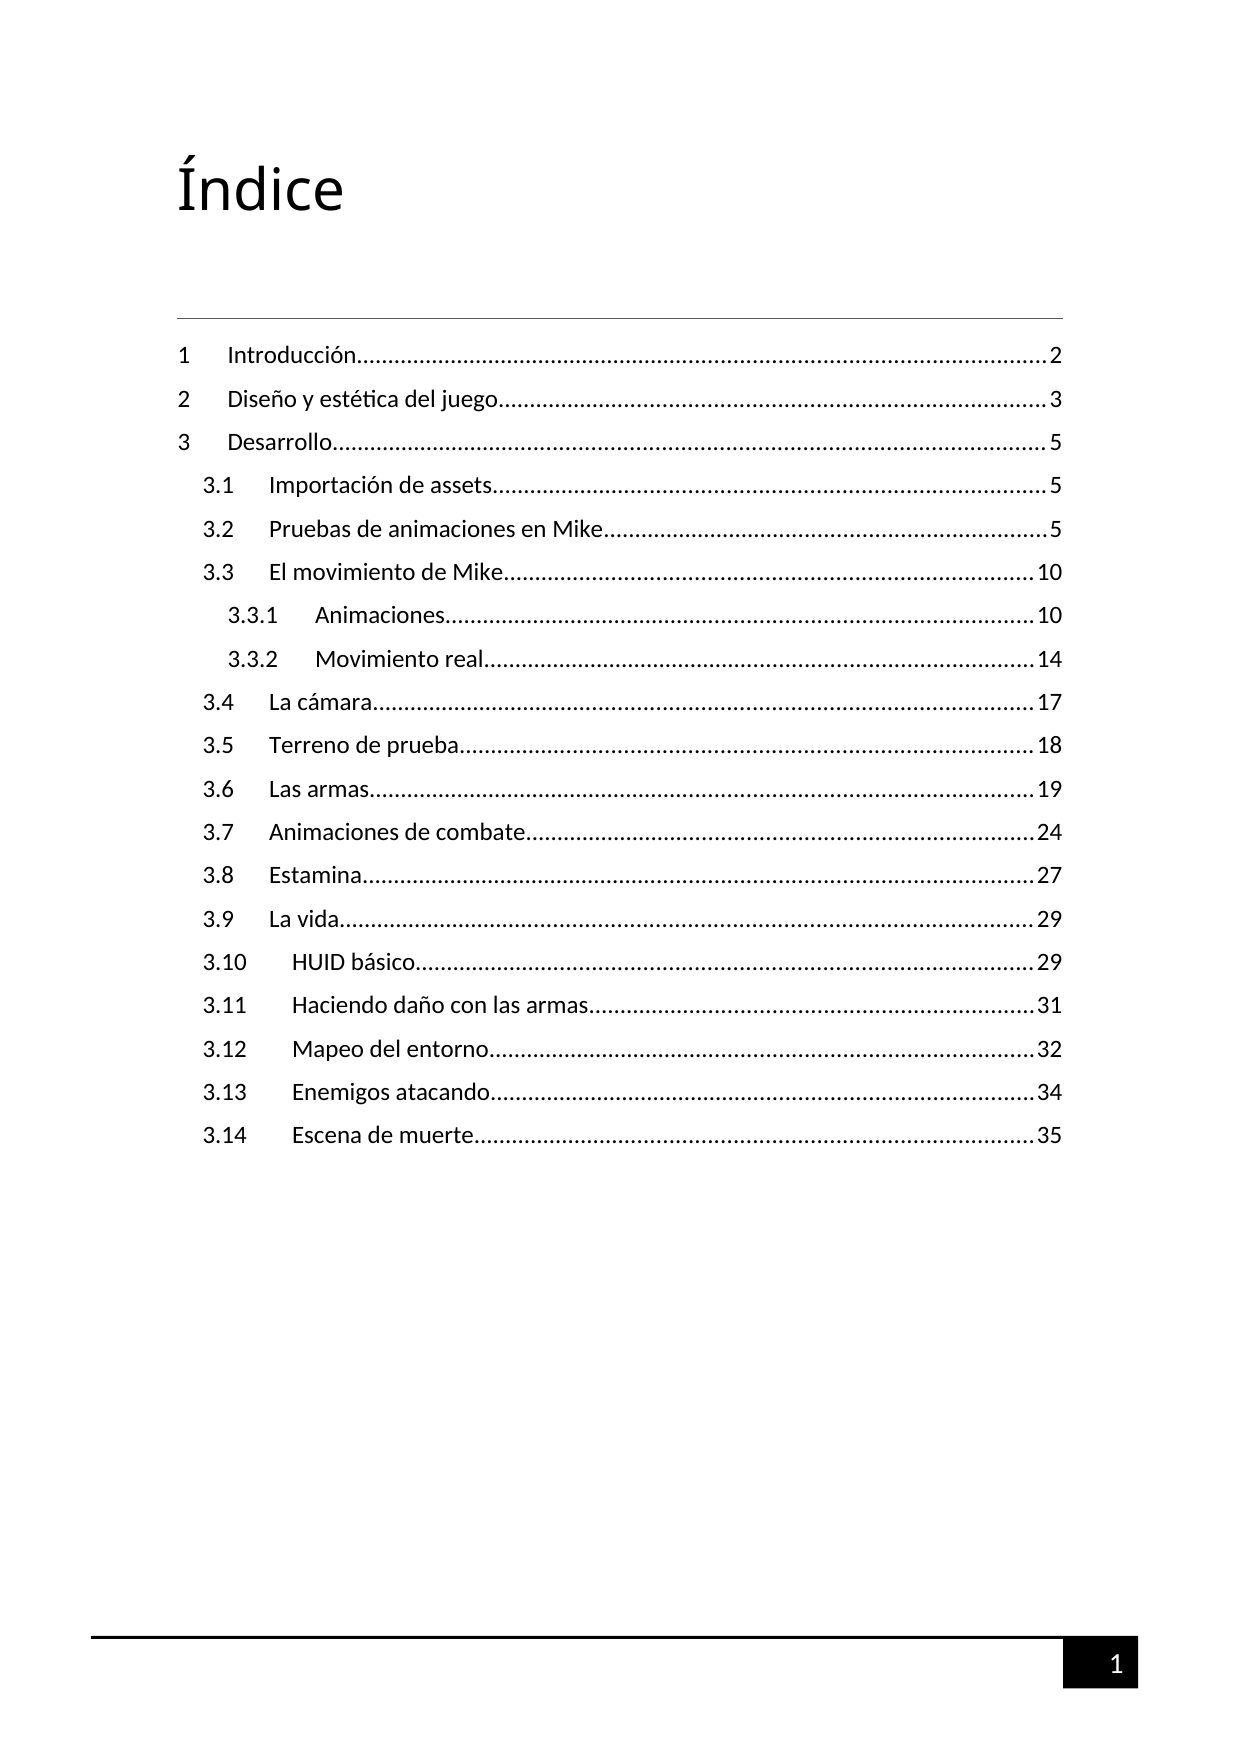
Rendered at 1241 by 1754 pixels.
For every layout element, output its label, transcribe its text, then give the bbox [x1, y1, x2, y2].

title Índice [177, 148, 1063, 227]
